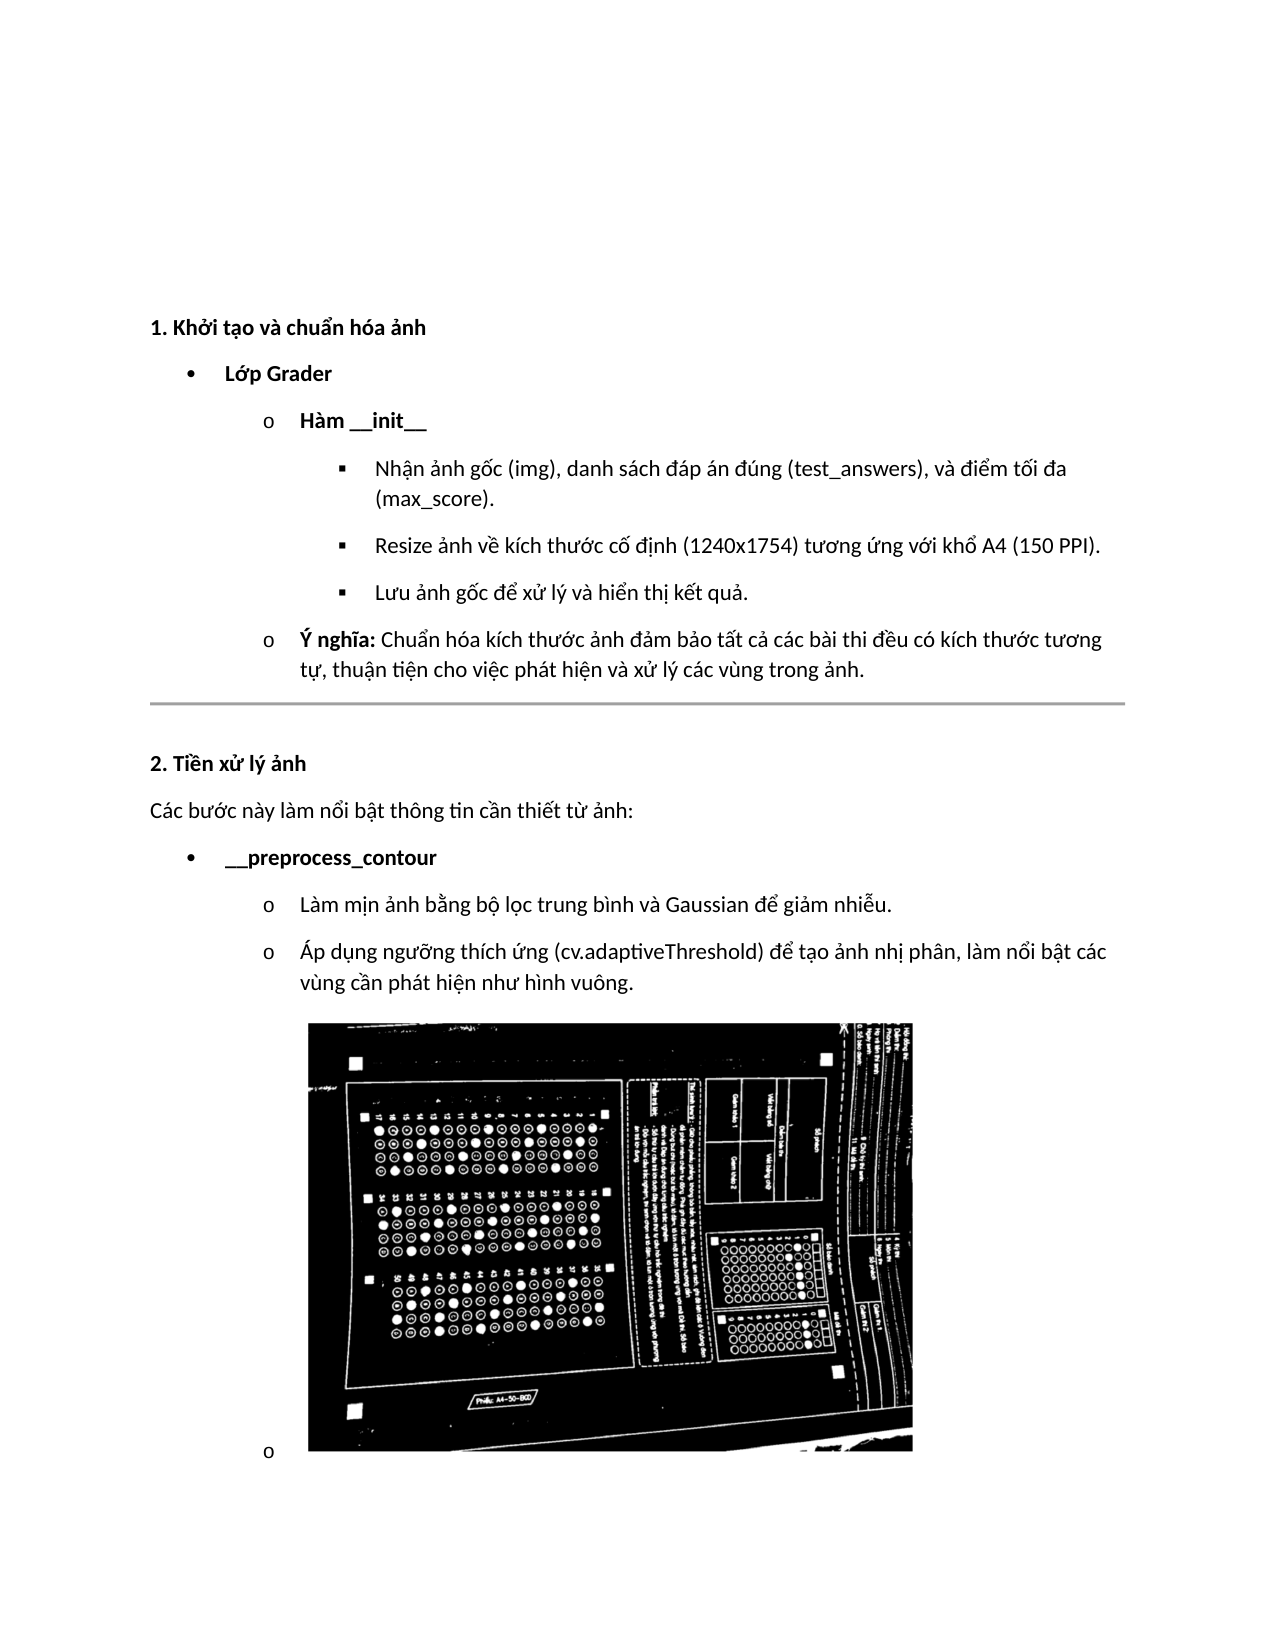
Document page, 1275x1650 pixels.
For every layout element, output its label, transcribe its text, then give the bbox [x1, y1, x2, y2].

list Lớp Grader [187, 417, 1125, 446]
list __preprocess_contour [187, 901, 1125, 929]
list Lưu ảnh gốc để xử lý và hiển thị kết quả. [337, 636, 1125, 664]
text 2. Tiền xử lý ảnh [150, 807, 1125, 835]
list Nhận ảnh gốc (img), danh sách đáp án đúng (test_answers), và điểm tối đa (max_score). [337, 512, 1125, 570]
list Áp dụng ngưỡng thích ứng (cv.adaptiveThreshold) để tạo ảnh nhị phân, làm nổi bật các vùng cần phát hiện như hình vuông. [262, 995, 1125, 1054]
list Ý nghĩa: Chuẩn hóa kích thước ảnh đảm bảo tất cả các bài thi đều có kích thước tương tự, thuận tiện cho việc phát hiện và xử lý các vùng trong ảnh. [262, 683, 1125, 741]
list Resize ảnh về kích thước cố định (1240x1754) tương ứng với khổ A4 (150 PPI). [337, 589, 1125, 617]
list Làm mịn ảnh bằng bộ lọc trung bình và Gaussian để giảm nhiễu. [262, 948, 1125, 976]
text Các bước này làm nổi bật thông tin cần thiết từ ảnh: [150, 854, 1125, 882]
list Hàm __init__ [262, 464, 1125, 493]
text 1. Khởi tạo và chuẩn hóa ảnh [150, 371, 1125, 399]
